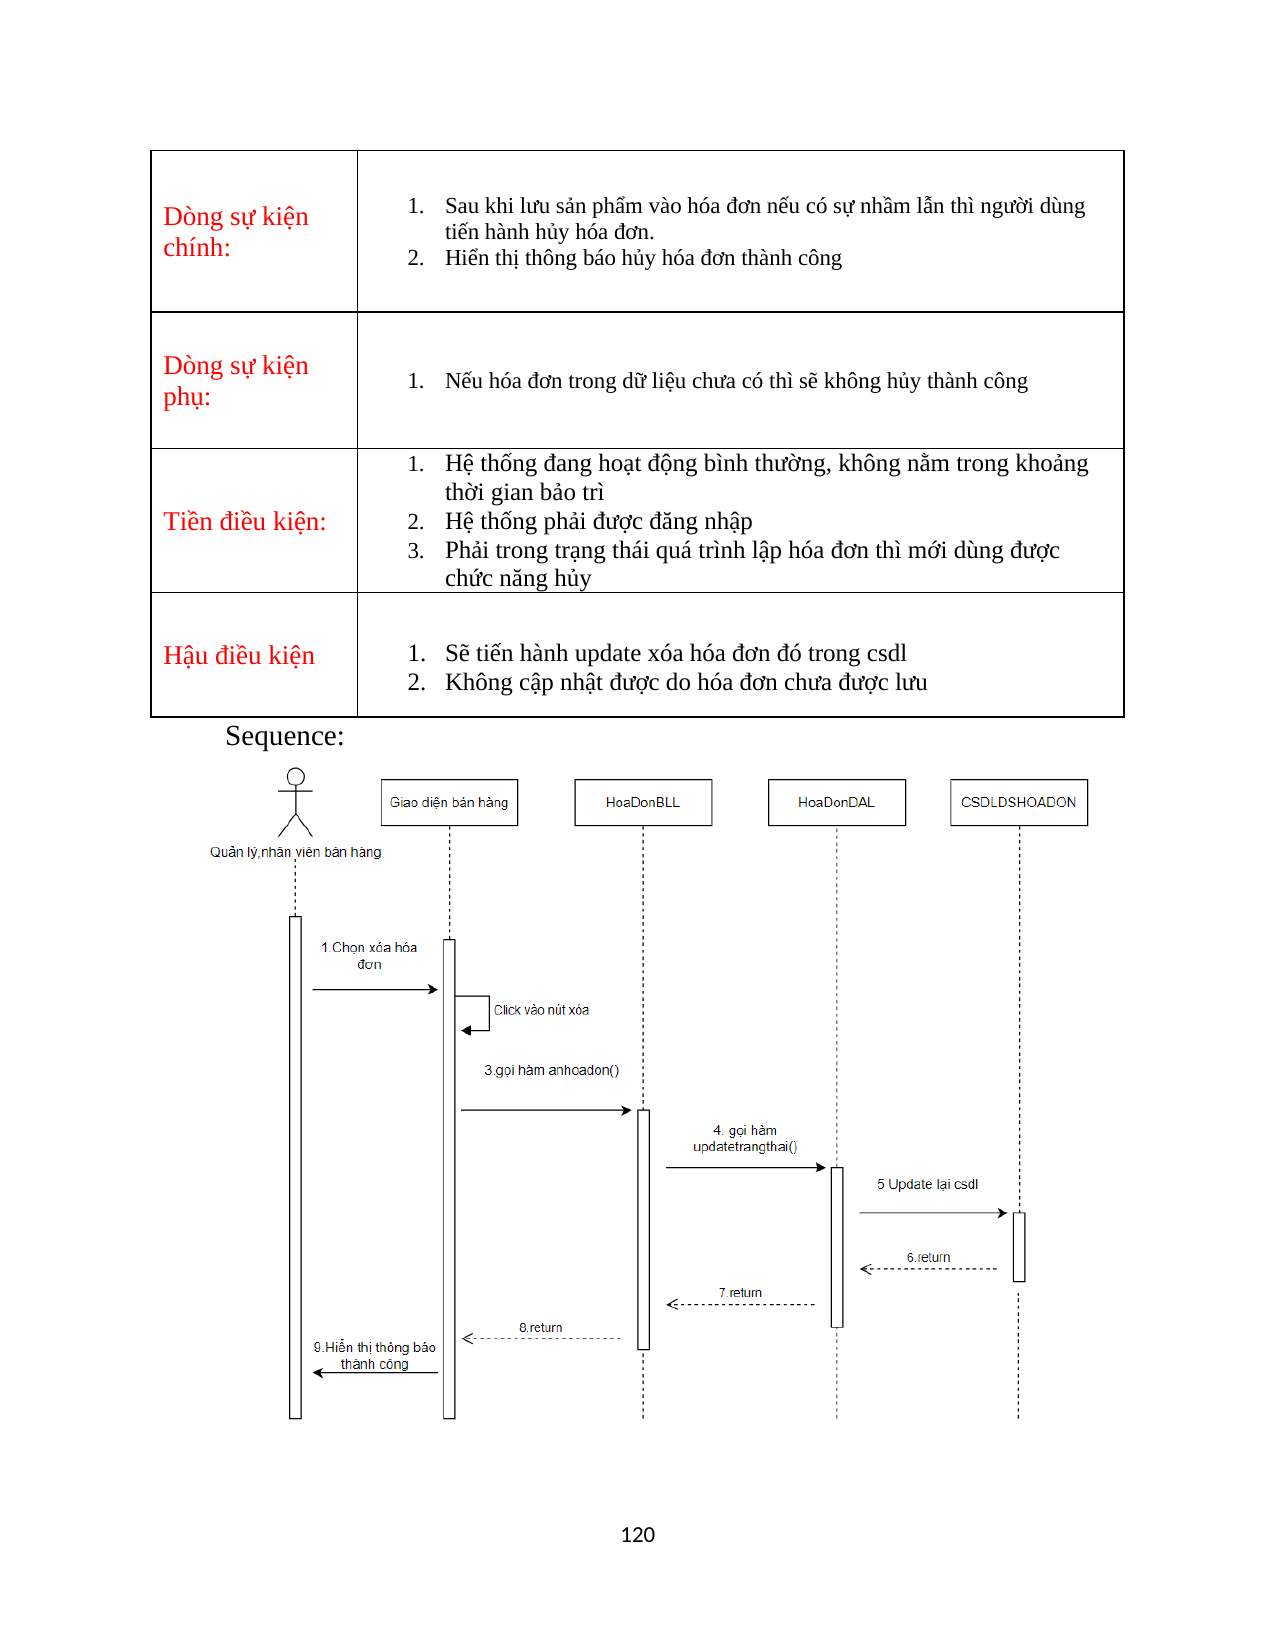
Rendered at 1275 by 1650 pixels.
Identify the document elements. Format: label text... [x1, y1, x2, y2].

list Sequence: [225, 718, 1125, 751]
table_cell Hệ thống đang hoạt động bình thường, không nằm trong khoảng thời gian bảo trì Hệ thống phải được đăng nhập Phải trong trạng thái quá trình lập hóa đơn thì mới dùng được chức năng hủy [358, 449, 1123, 592]
table_cell Dòng sự kiện chính: [152, 151, 357, 311]
table_cell Nếu hóa đơn trong dữ liệu chưa có thì sẽ không hủy thành công [358, 313, 1123, 447]
table_cell Hậu điều kiện [152, 593, 357, 716]
table_cell Dòng sự kiện phụ: [152, 313, 357, 447]
table_cell Sẽ tiến hành update xóa hóa đơn đó trong csdl Không cập nhật được do hóa đơn chưa được lưu [358, 593, 1123, 716]
table_cell Sau khi lưu sản phẩm vào hóa đơn nếu có sự nhầm lẫn thì người dùng tiến hành hủy hóa đơn. Hiển thị thông báo hủy hóa đơn thành công [358, 151, 1123, 311]
table_cell Tiền điều kiện: [152, 449, 357, 592]
picture [164, 753, 1137, 1443]
